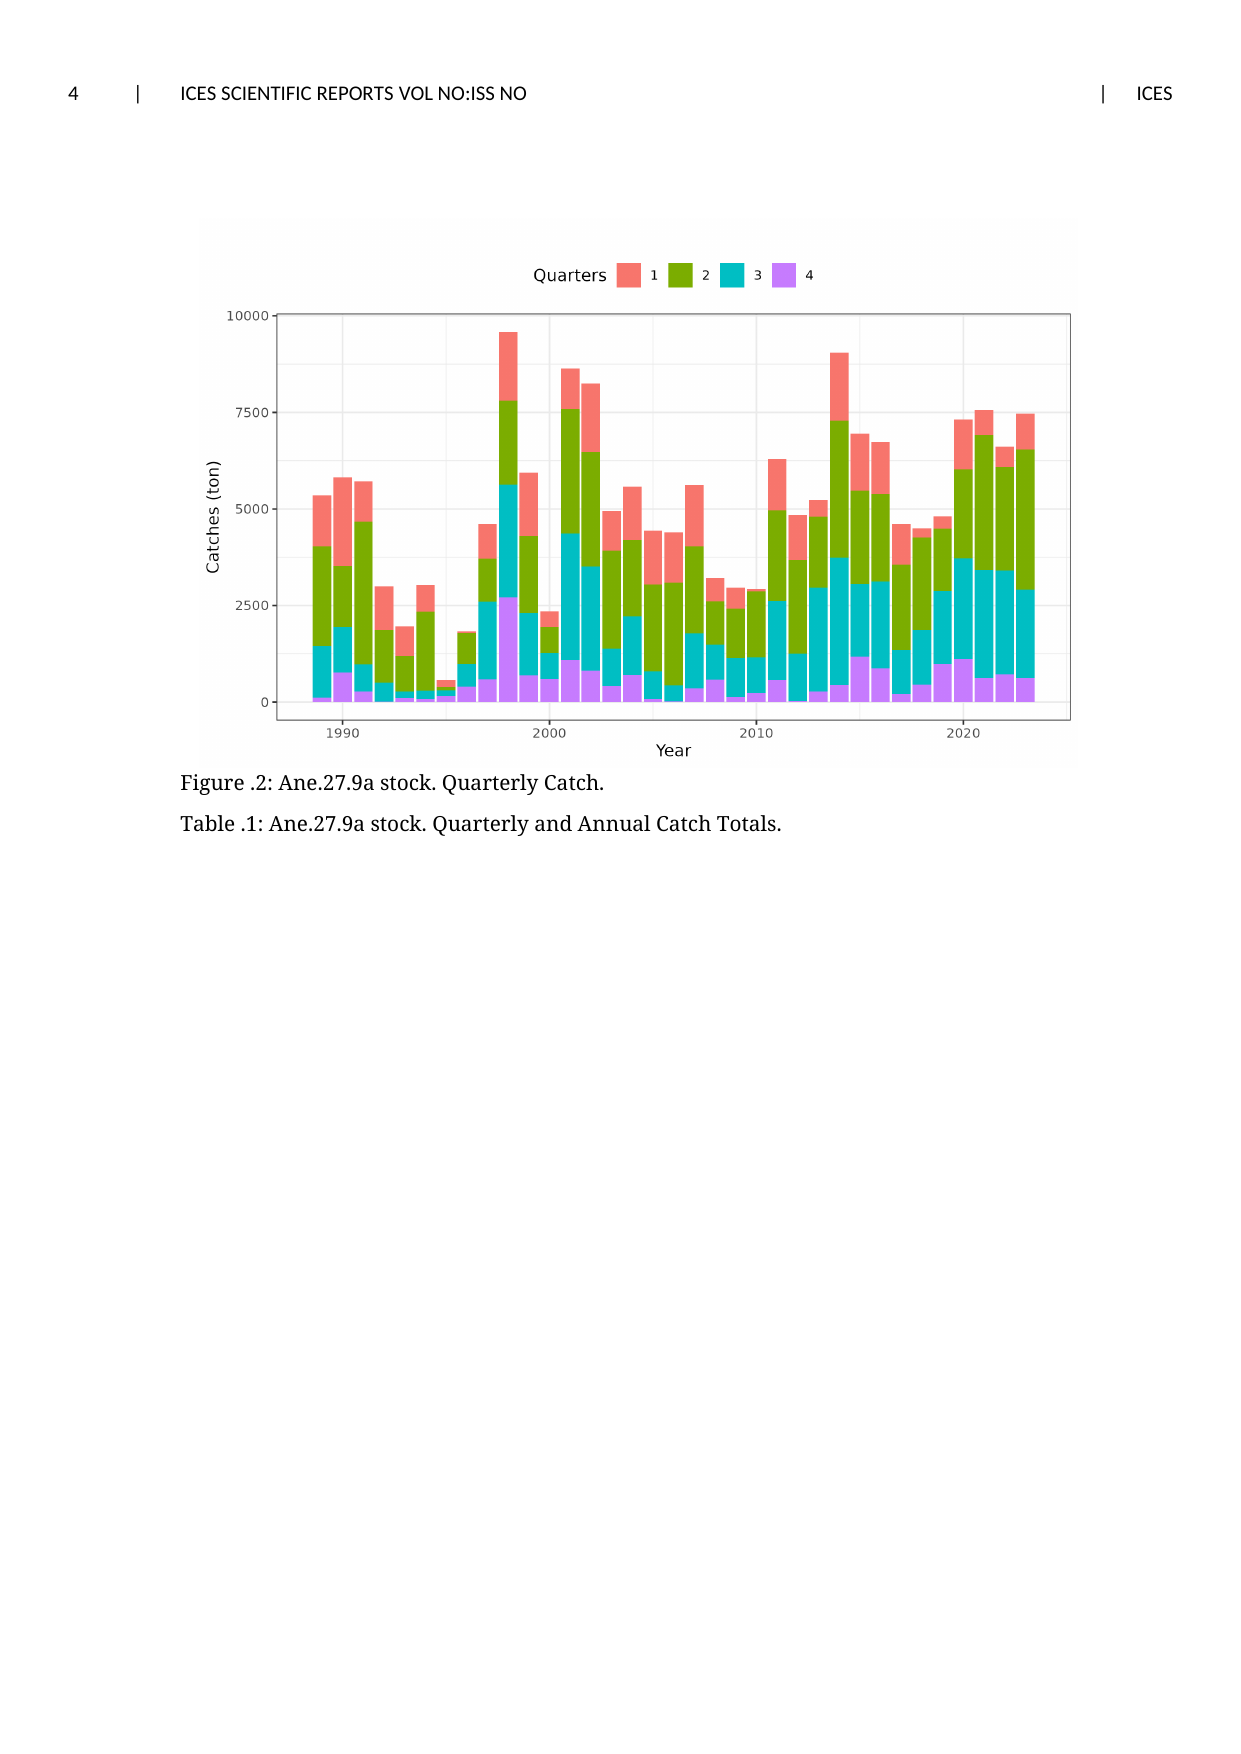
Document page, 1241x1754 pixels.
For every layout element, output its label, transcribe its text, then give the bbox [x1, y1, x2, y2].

text Table .: Ane.27.9a stock. Quarterly and Annual Catch Totals. [180, 809, 1060, 837]
picture [198, 218, 1079, 768]
